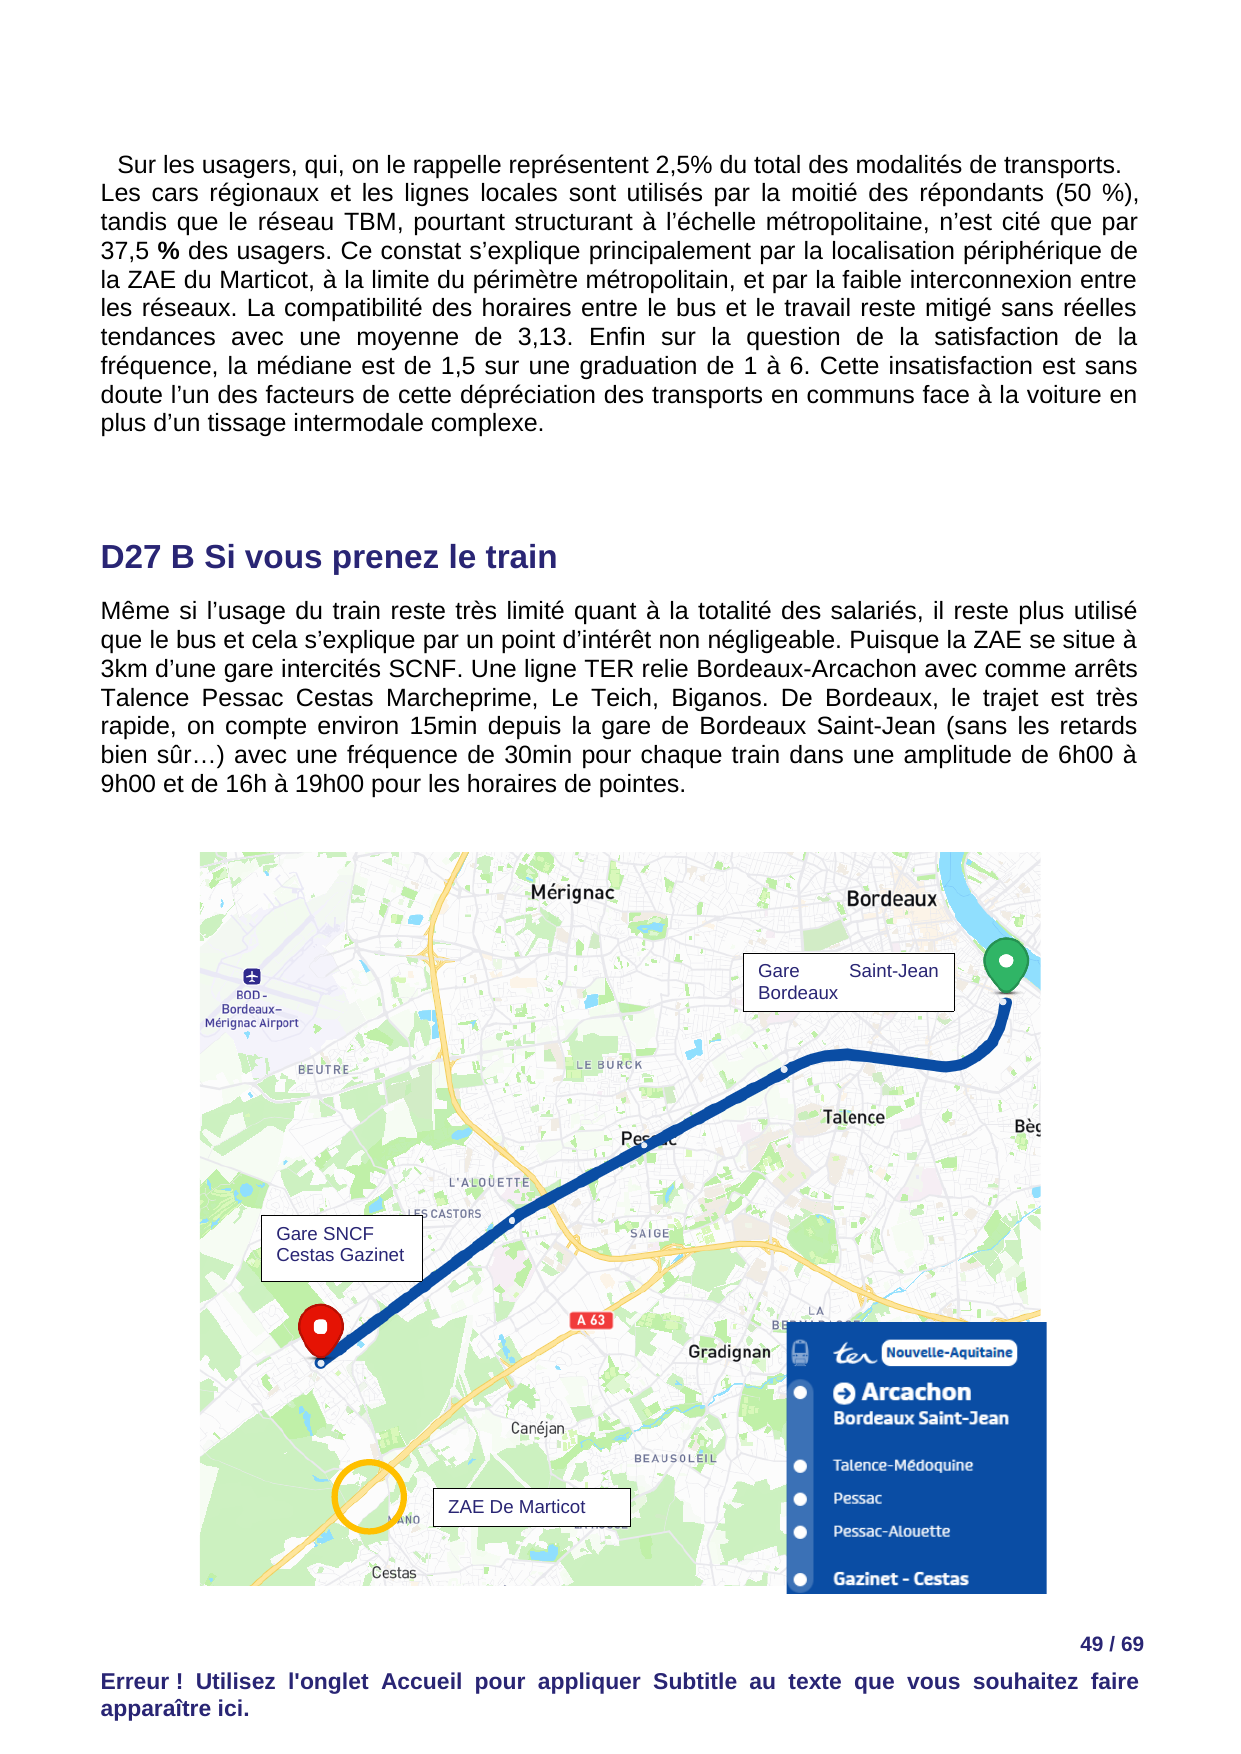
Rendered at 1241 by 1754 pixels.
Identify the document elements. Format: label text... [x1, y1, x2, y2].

text Sur les usagers, qui, on le rappelle représentent 2,5% du total des modalités de transports. [100, 149, 1140, 178]
subtitle D27 B Si vous prenez le train [100, 537, 1140, 575]
text Les cars régionaux et les lignes locales sont utilisés par la moitié des répondants (50 %), tandis que le réseau TBM, pourtant structurant à l’échelle métropolitaine, n’est cité que par 37,5 % des usagers. Ce constat s’explique principalement par la localisation périphérique de la ZAE du Marticot, à la limite du périmètre métropolitain, et par la faible interconnexion entre les réseaux. La compatibilité des horaires entre le bus et le travail reste mitigé sans réelles tendances avec une moyenne de 3,13. Enfin sur la question de la satisfaction de la fréquence, la médiane est de 1,5 sur une graduation de 1 à 6. Cette insatisfaction est sans doute l’un des facteurs de cette dépréciation des transports en communs face à la voiture en plus d’un tissage intermodale complexe. [100, 178, 1140, 437]
picture [199, 852, 1047, 1594]
text Même si l’usage du train reste très limité quant à la totalité des salariés, il reste plus utilisé que le bus et cela s’explique par un point d’intérêt non négligeable. Puisque la ZAE se situe à 3km d’une gare intercités SCNF. Une ligne TER relie Bordeaux-Arcachon avec comme arrêts Talence Pessac Cestas Marcheprime, Le Teich, Biganos. De Bordeaux, le trajet est très rapide, on compte environ 15min depuis la gare de Bordeaux Saint-Jean (sans les retards bien sûr…) avec une fréquence de 30min pour chaque train dans une amplitude de 6h00 à 9h00 et de 16h à 19h00 pour les horaires de pointes. [100, 596, 1140, 797]
